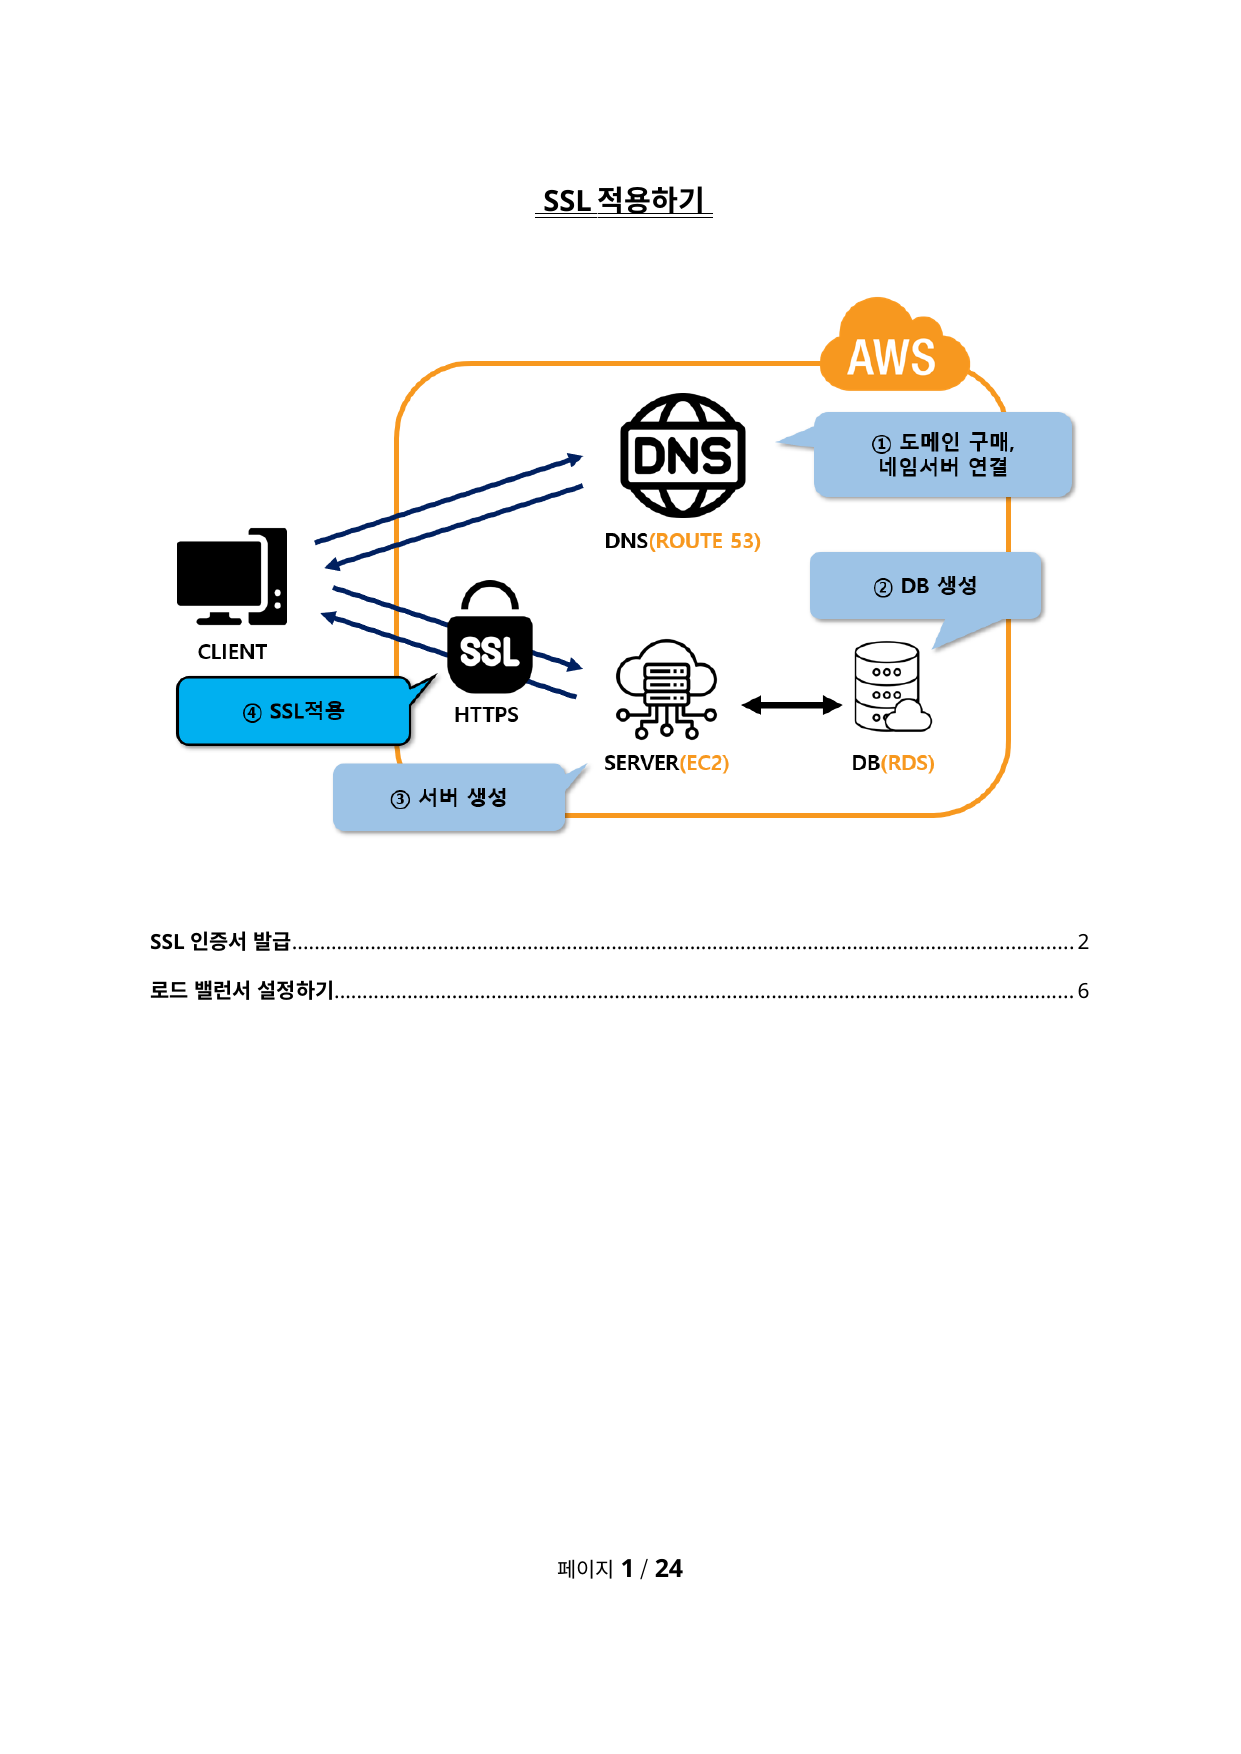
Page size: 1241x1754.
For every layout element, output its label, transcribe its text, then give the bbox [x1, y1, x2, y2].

picture [150, 286, 1091, 859]
text SSL적용하기 [150, 177, 1090, 219]
